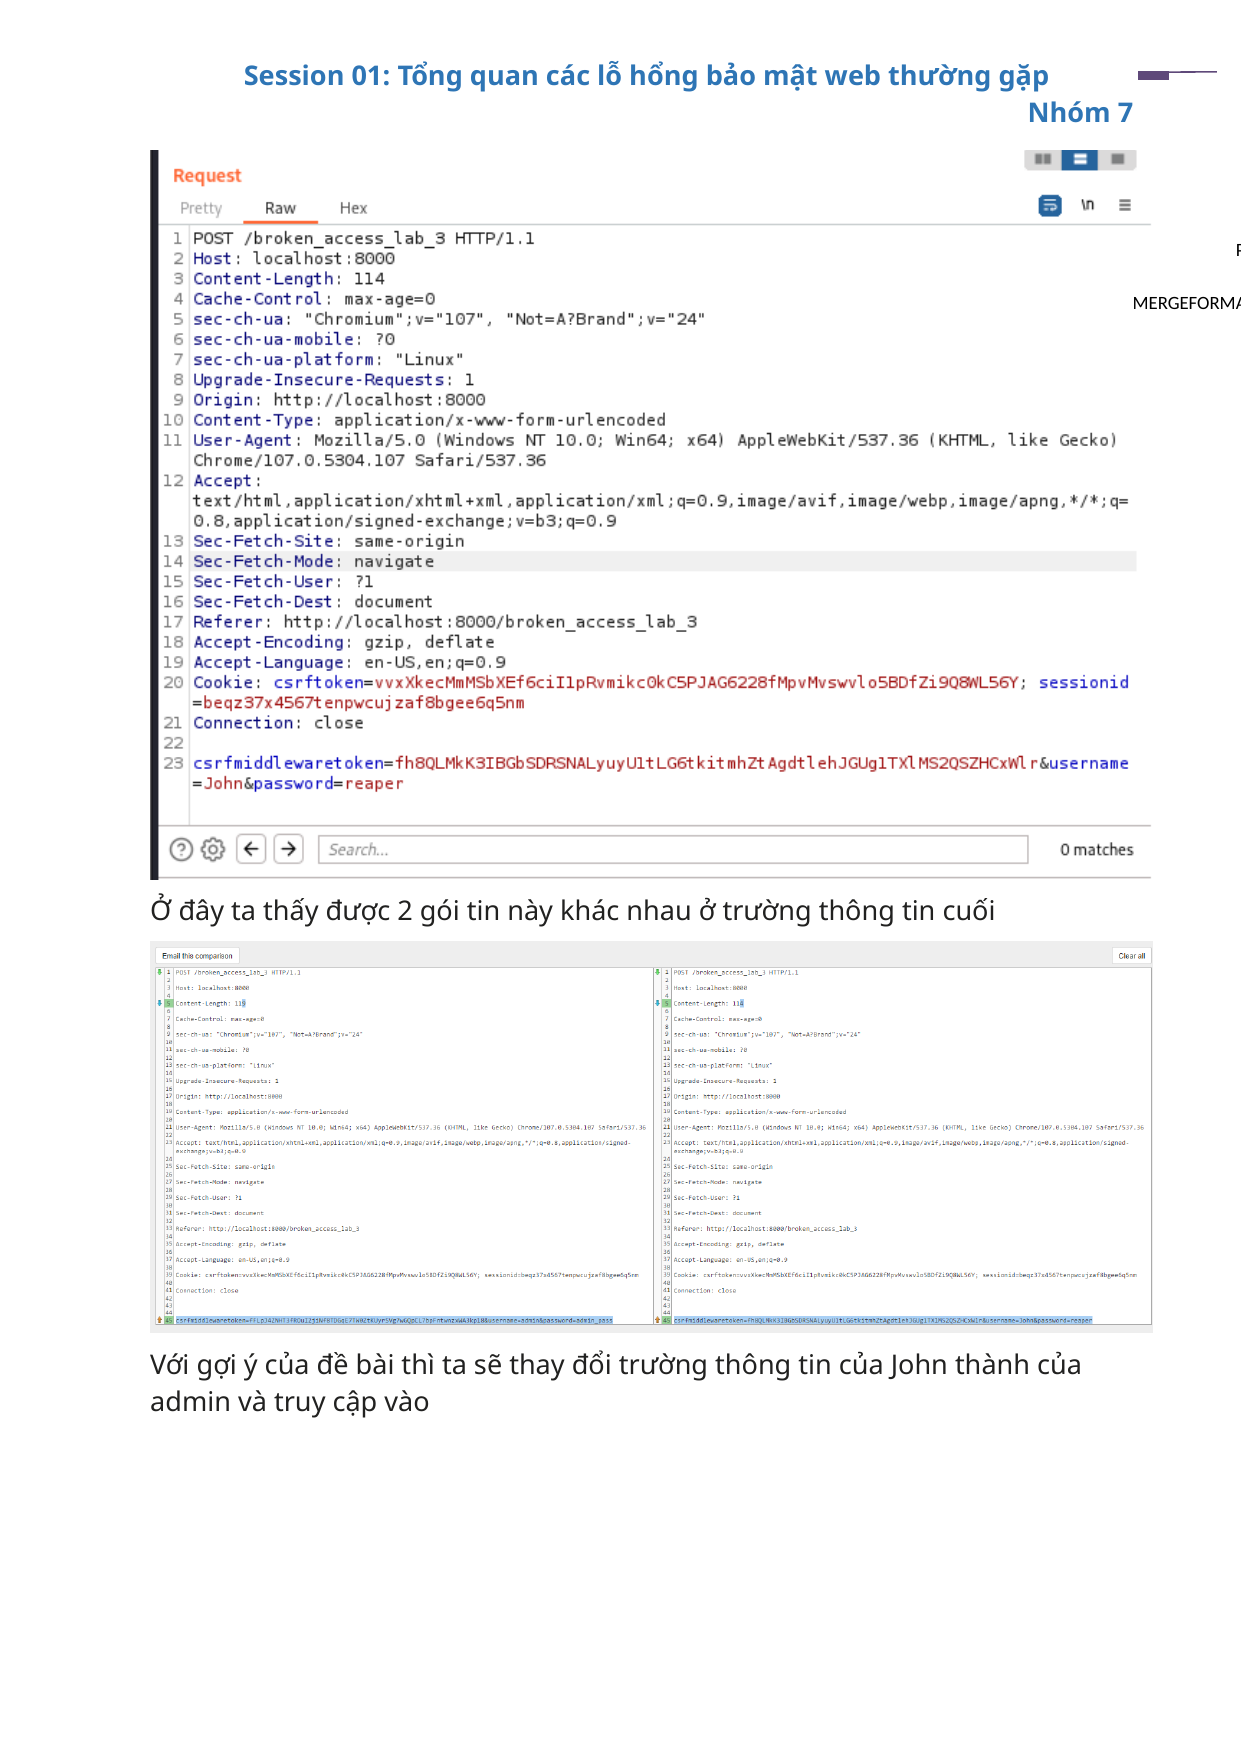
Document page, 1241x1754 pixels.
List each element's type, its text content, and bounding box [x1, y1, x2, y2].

picture [150, 941, 1153, 1333]
text Ở đây ta thấy được 2 gói tin này khác nhau ở trường thông tin cuối [150, 892, 1153, 928]
picture [150, 150, 1153, 880]
text Với gợi ý của đề bài thì ta sẽ thay đổi trường thông tin của John thành của admin và truy cập vào [150, 1345, 1153, 1419]
